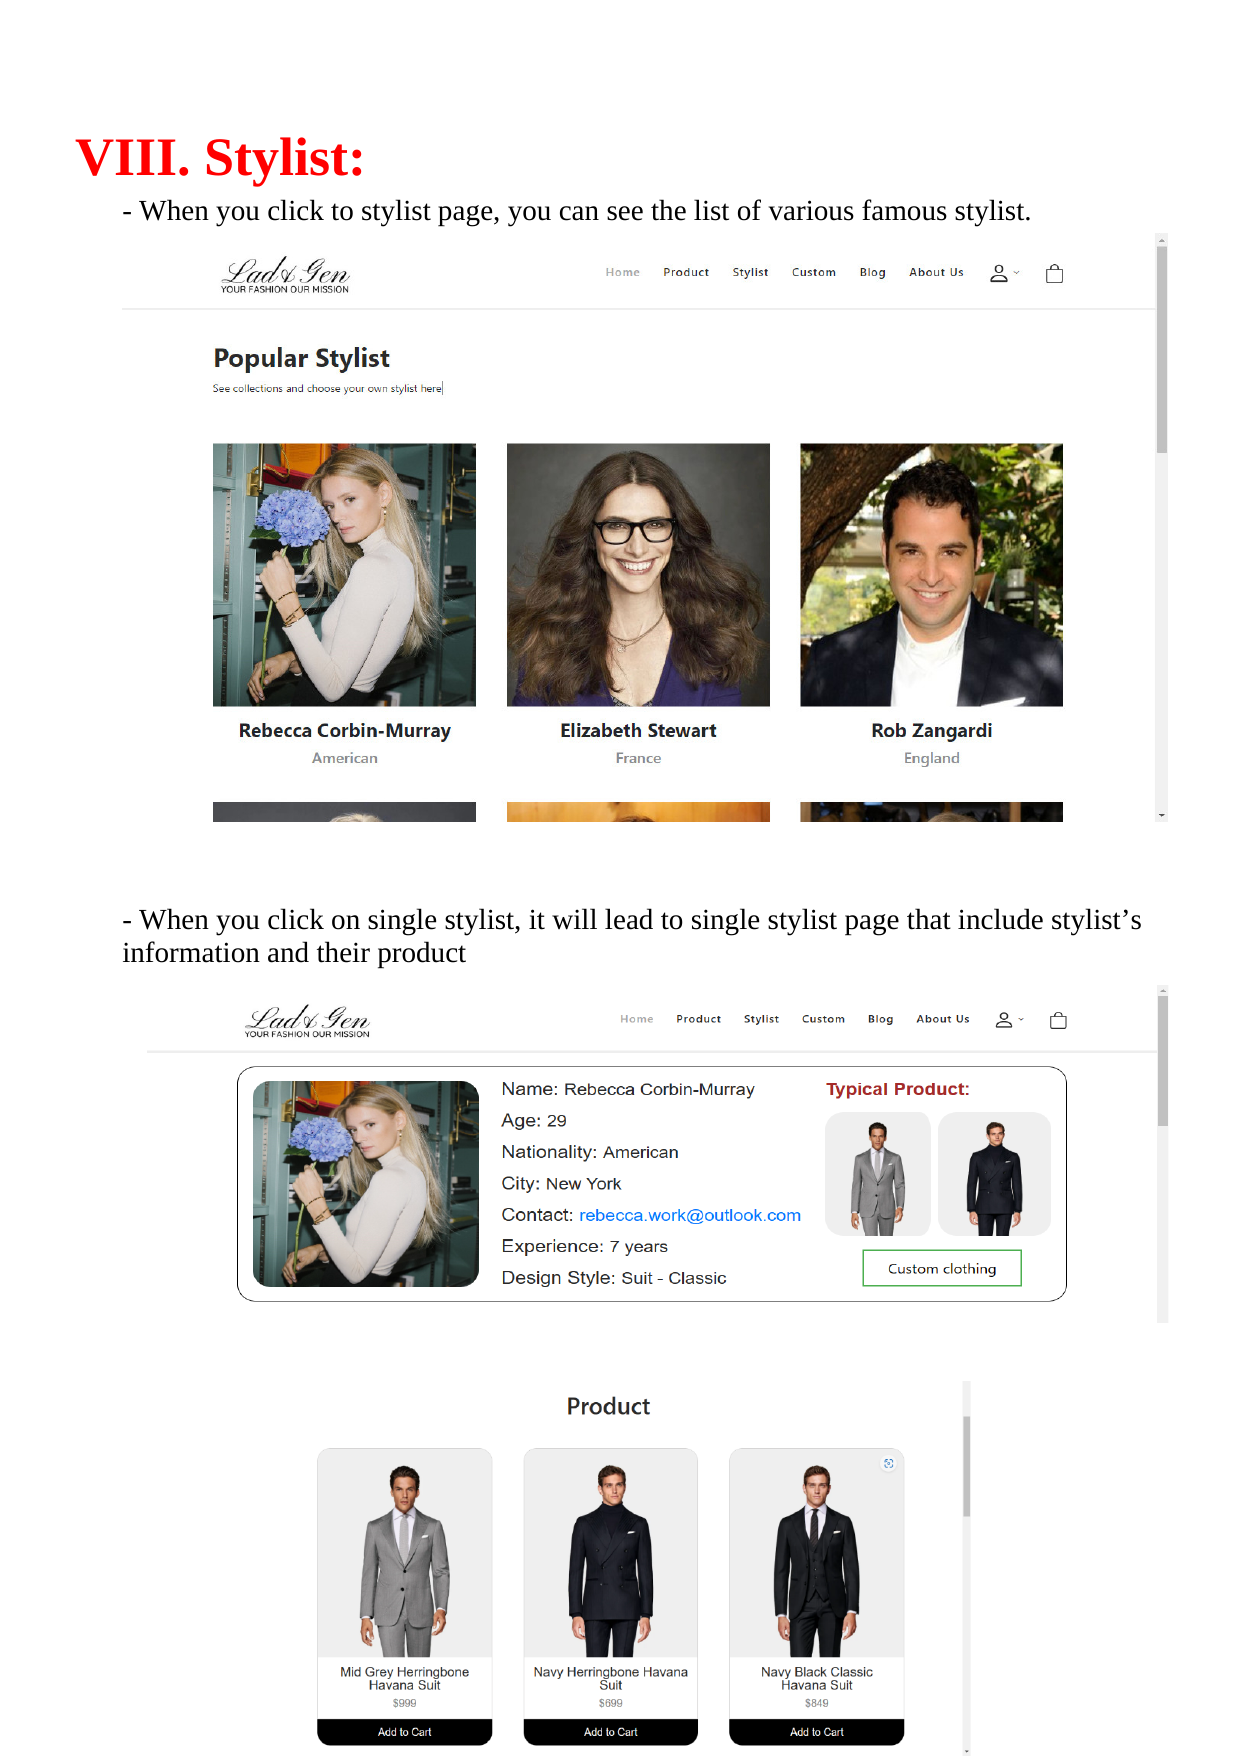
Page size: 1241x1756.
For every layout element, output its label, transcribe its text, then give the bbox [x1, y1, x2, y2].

subtitle - When you click on single stylist, it will lead to single stylist page that include stylist’s information and their product [122, 902, 1211, 969]
subtitle - When you click to stylist page, you can see the list of various famous stylist. [104, 193, 1211, 227]
picture [255, 1381, 971, 1756]
picture [147, 985, 1169, 1323]
subtitle VIII. Stylist: [75, 125, 1211, 187]
picture [122, 233, 1168, 822]
